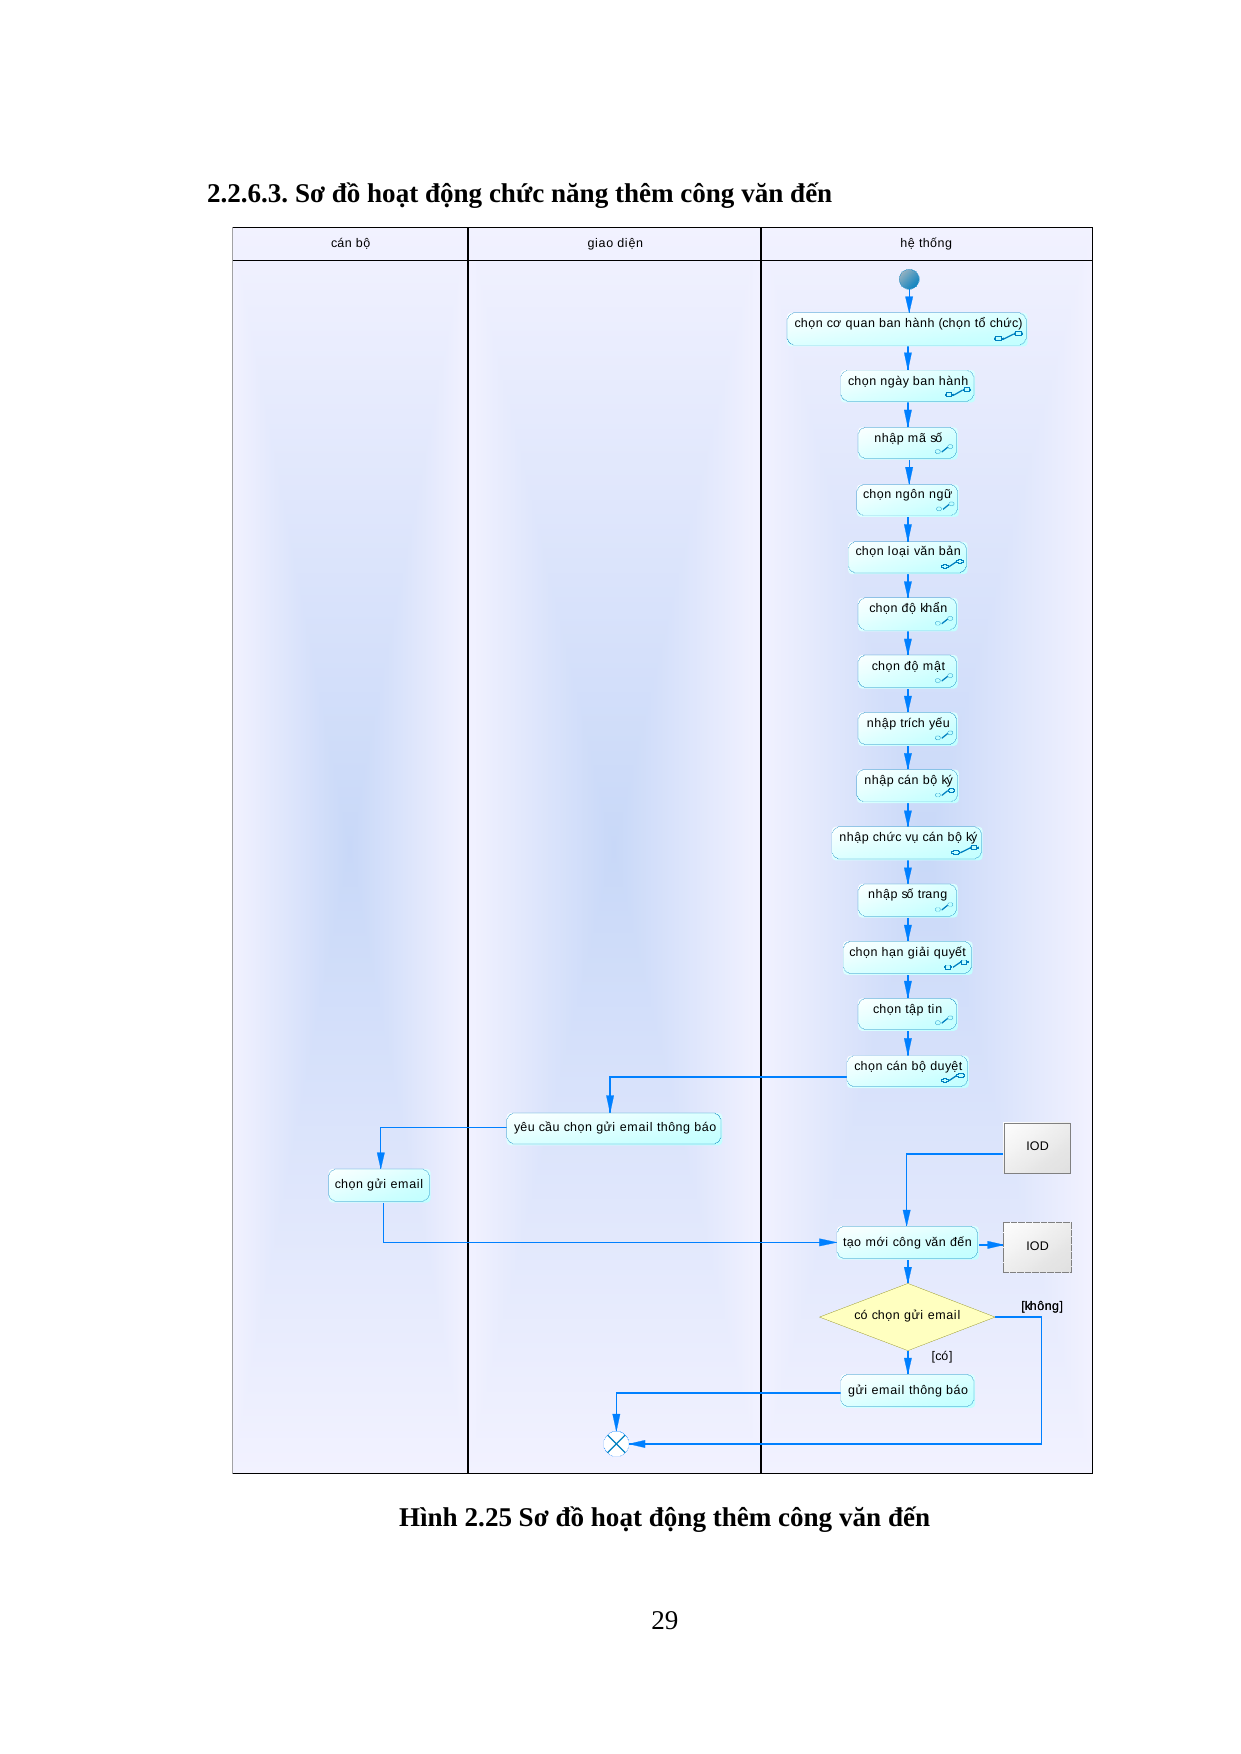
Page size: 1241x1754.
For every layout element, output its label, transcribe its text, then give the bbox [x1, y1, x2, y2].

picture [857, 427, 957, 459]
picture [836, 1226, 978, 1259]
picture [857, 998, 957, 1030]
picture [328, 1168, 430, 1202]
picture [857, 712, 957, 745]
picture [857, 654, 957, 688]
picture [840, 1374, 975, 1407]
picture [617, 1444, 626, 1454]
picture [856, 769, 958, 802]
picture [607, 1434, 616, 1443]
picture [843, 941, 972, 974]
picture [506, 1112, 722, 1145]
picture [848, 541, 967, 574]
picture [831, 826, 982, 860]
picture [840, 370, 975, 402]
picture [857, 883, 957, 917]
picture [899, 269, 920, 290]
picture [786, 312, 1027, 346]
subtitle Sơ đồ hoạt động chức năng thêm công văn đến [207, 177, 1122, 208]
picture [856, 484, 958, 516]
picture [846, 1055, 968, 1087]
picture [857, 597, 957, 631]
